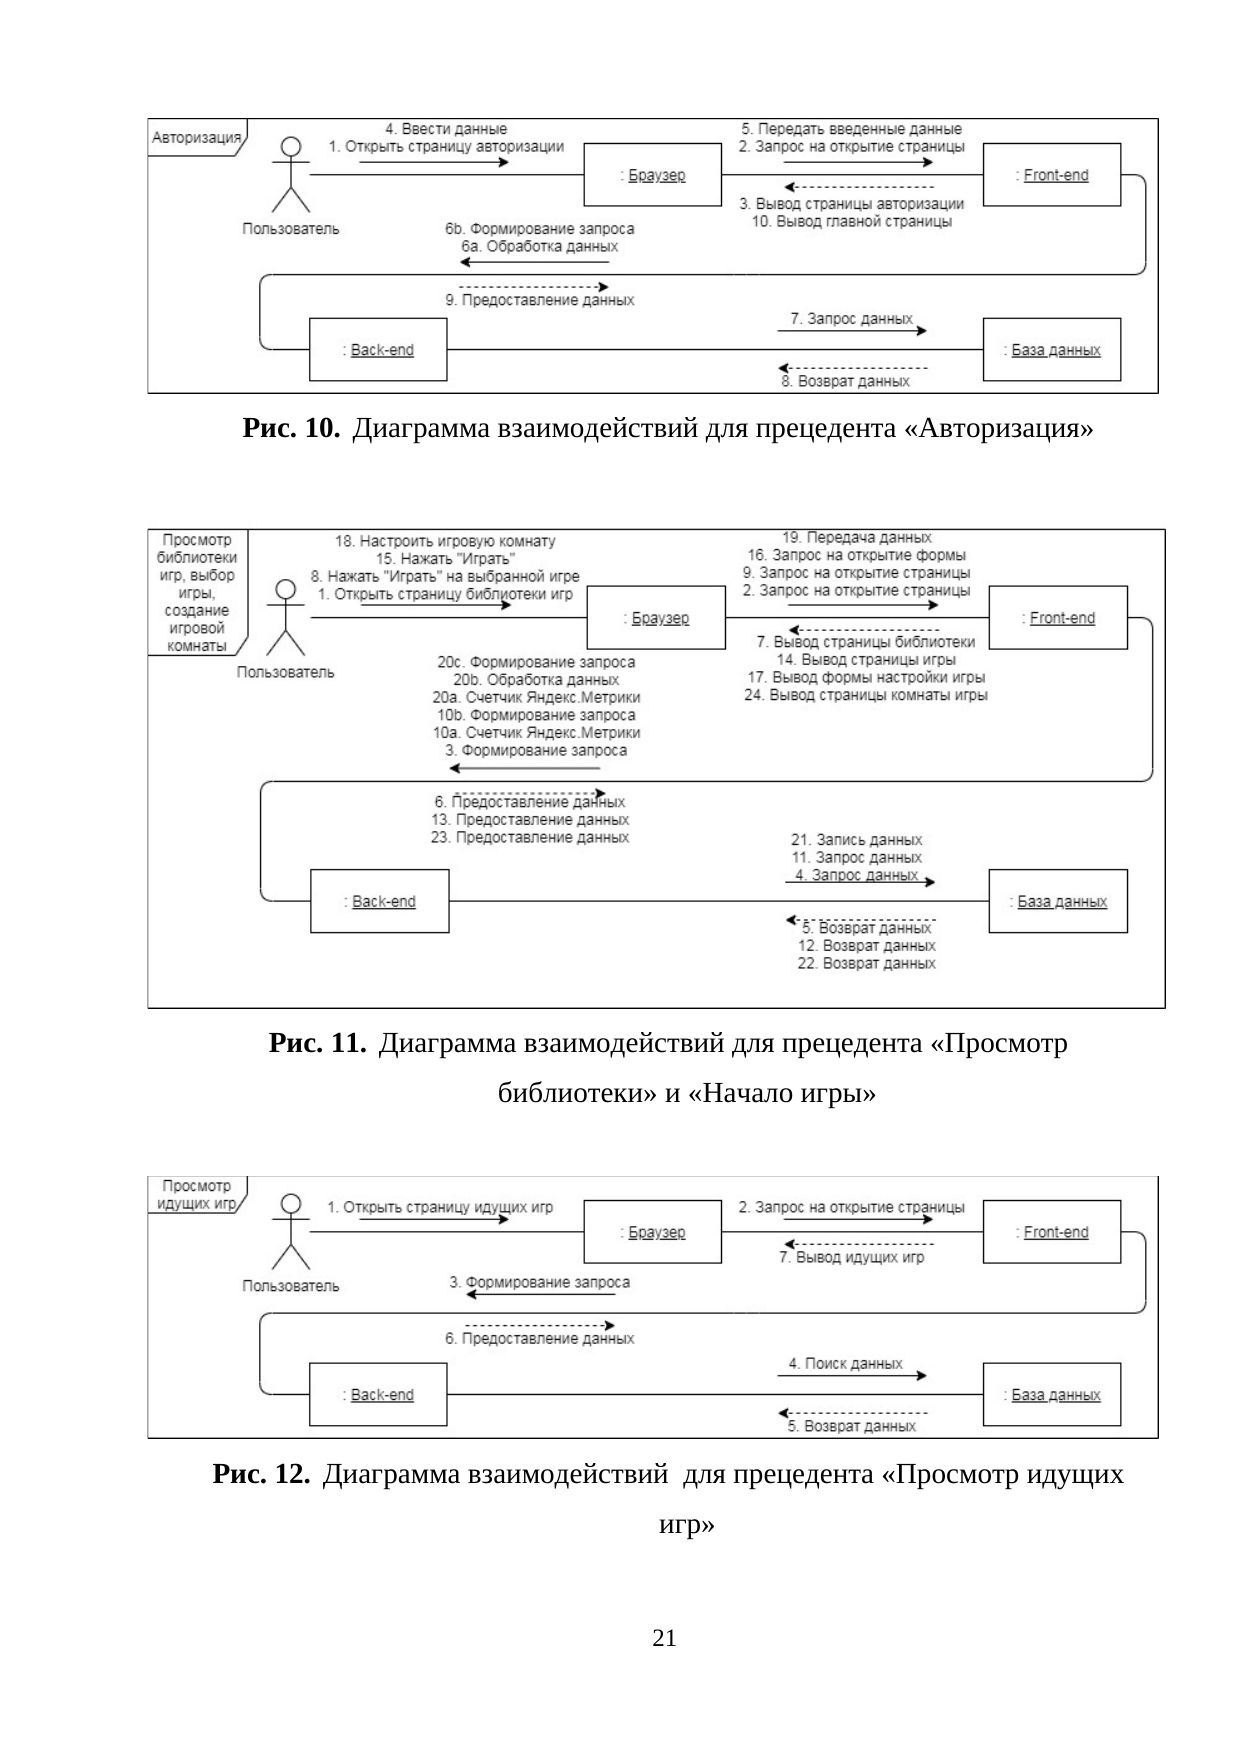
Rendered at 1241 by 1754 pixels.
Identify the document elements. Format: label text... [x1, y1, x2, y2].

list Диаграмма взаимодействий для прецедента «Просмотр библиотеки» и «Начало игры» [185, 1025, 1152, 1109]
picture [147, 118, 1159, 394]
picture [147, 511, 1166, 1009]
list Диаграмма взаимодействий для прецедента «Просмотр идущих игр» [185, 1456, 1152, 1539]
list Диаграмма взаимодействий для прецедента «Авторизация» [185, 410, 1152, 444]
picture [147, 1176, 1159, 1439]
